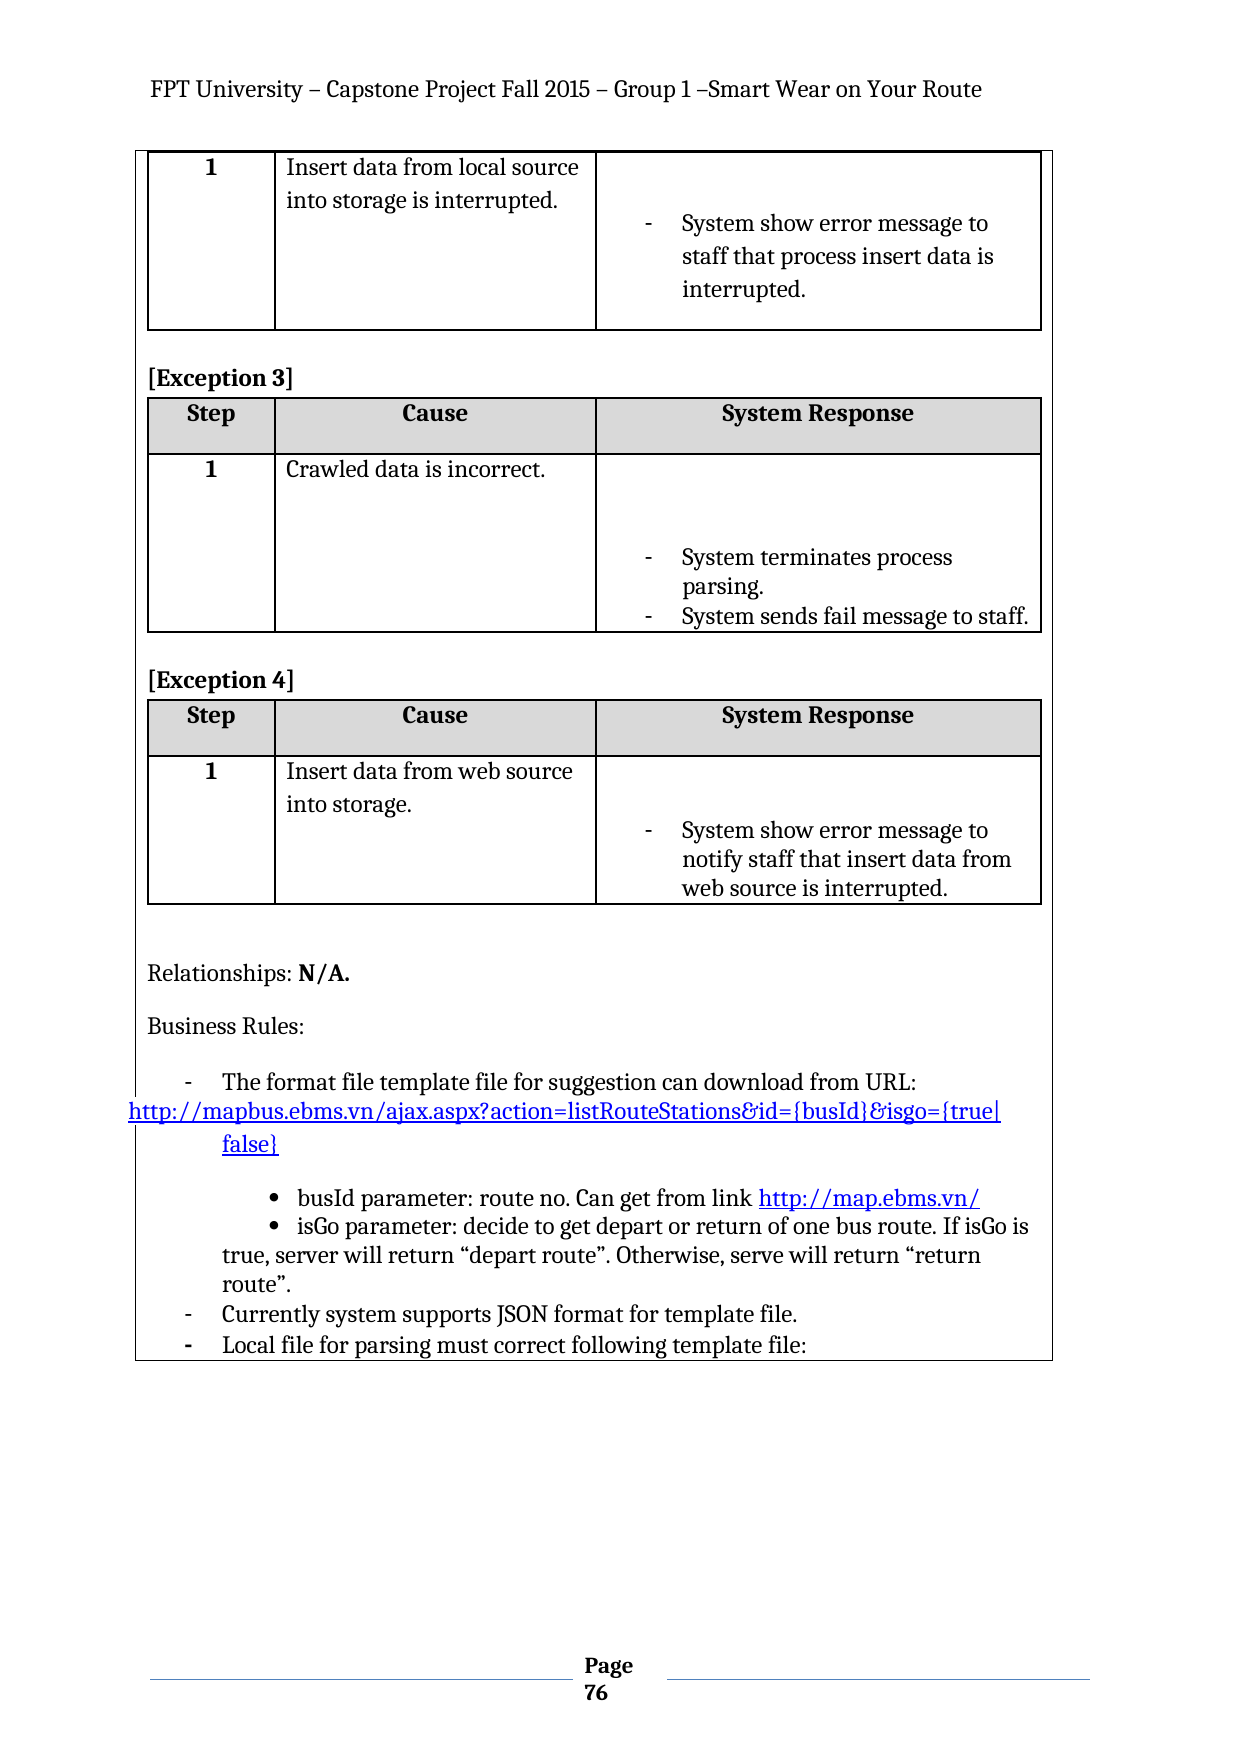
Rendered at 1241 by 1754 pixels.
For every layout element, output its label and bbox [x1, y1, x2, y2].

table_cell [136, 151, 1052, 1359]
